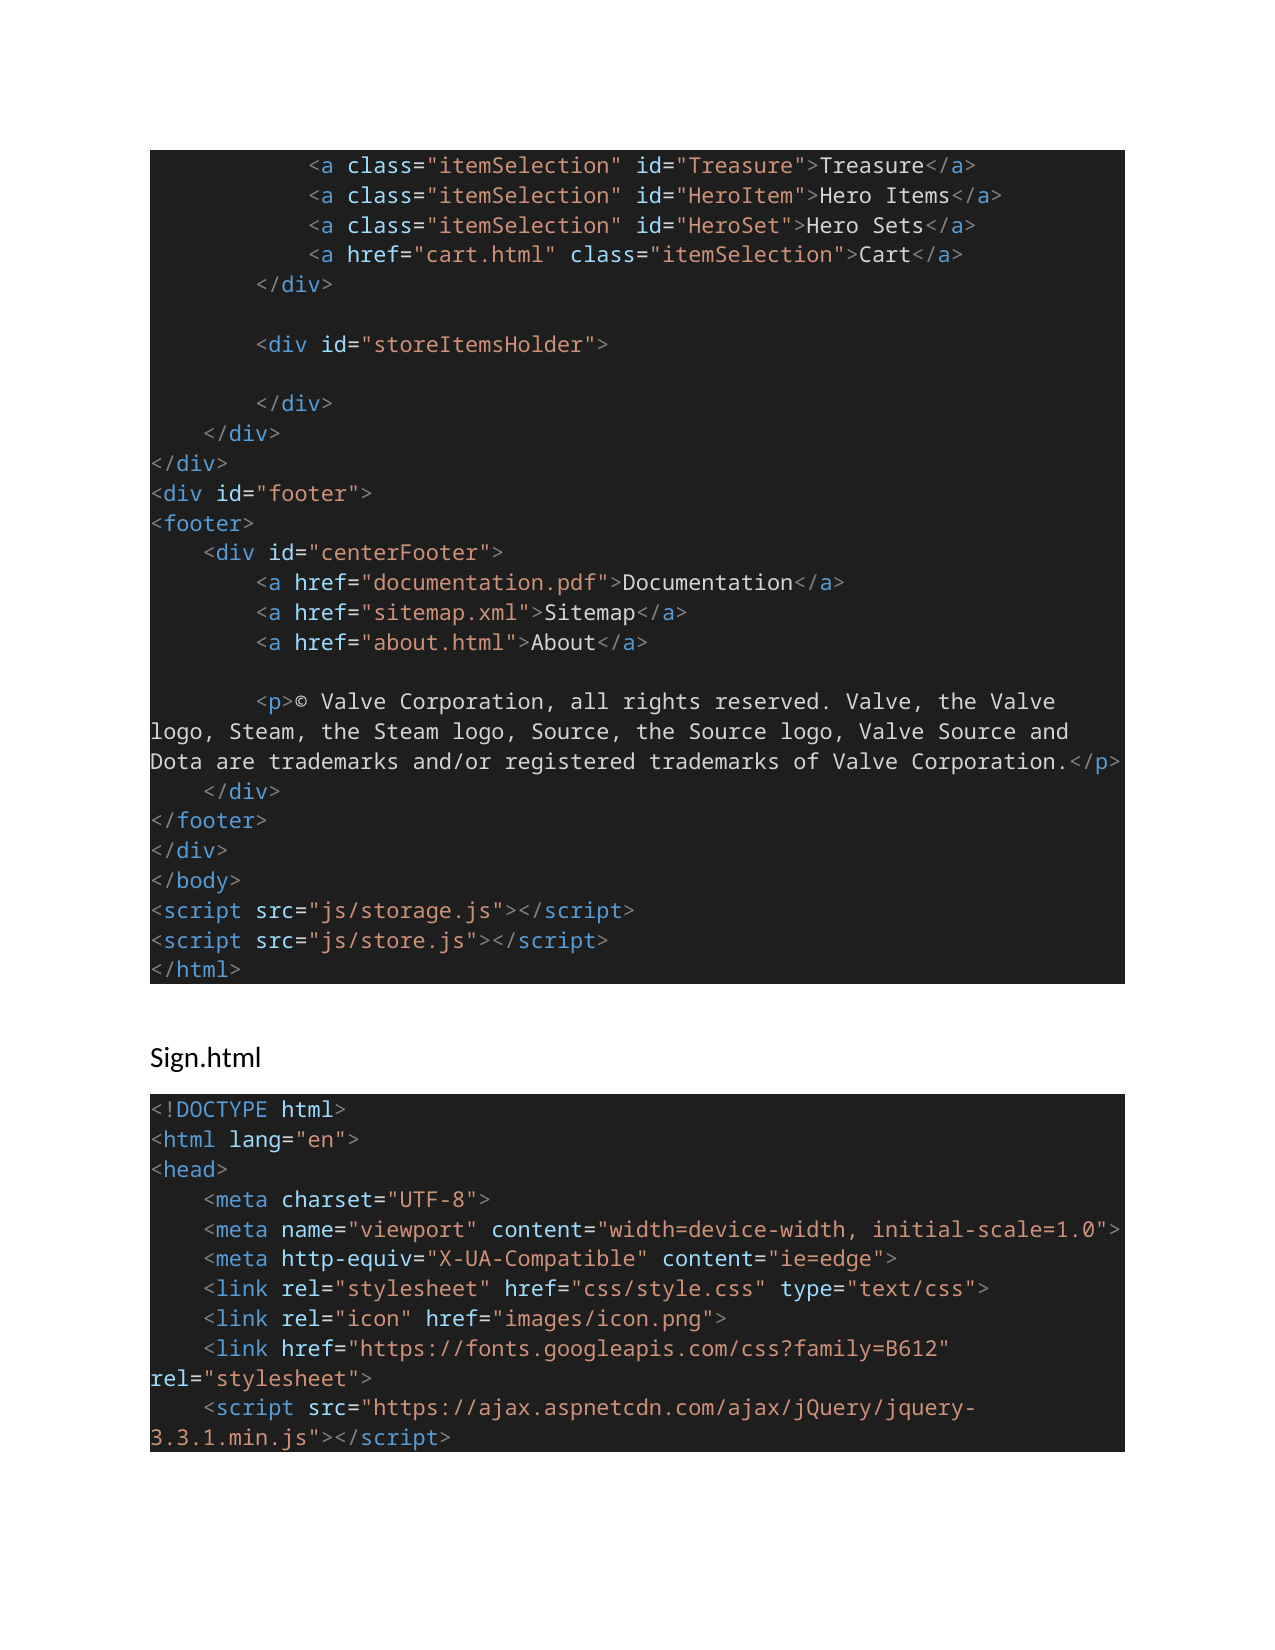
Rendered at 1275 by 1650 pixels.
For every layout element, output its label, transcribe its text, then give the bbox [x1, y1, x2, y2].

text <link rel="icon" href="images/icon.png"> [150, 1303, 1125, 1333]
text </div> [150, 448, 1125, 478]
text <div id="storeItemsHolder"> [150, 329, 1125, 358]
text <div id="centerFooter"> [150, 537, 1125, 567]
text </div> [150, 776, 1125, 805]
text <meta charset="UTF-8"> [150, 1184, 1125, 1213]
text <a href="sitemap.xml">Sitemap</a> [150, 597, 1125, 627]
text <link rel="stylesheet" href="css/style.css" type="text/css"> [150, 1273, 1125, 1303]
text </div> [150, 418, 1125, 448]
text <p>© Valve Corporation, all rights reserved. Valve, the Valve logo, Steam, the Steam logo, Source, the Source logo, Valve Source and Dota are trademarks and/or registered trademarks of Valve Corporation.</p> [150, 686, 1125, 776]
text <!DOCTYPE html> [150, 1094, 1125, 1124]
text <meta http-equiv="X-UA-Compatible" content="ie=edge"> [150, 1243, 1125, 1273]
text </footer> [150, 805, 1125, 835]
text <a href="documentation.pdf">Documentation</a> [150, 567, 1125, 597]
text <a class="itemSelection" id="Treasure">Treasure</a> [150, 150, 1125, 180]
text </body> [150, 865, 1125, 895]
text <script src="js/store.js"></script> [150, 924, 1125, 954]
text <footer> [150, 507, 1125, 537]
text </div> [150, 388, 1125, 418]
text <div id="footer"> [150, 478, 1125, 507]
text <a class="itemSelection" id="HeroSet">Hero Sets</a> [150, 209, 1125, 239]
text <head> [150, 1154, 1125, 1184]
text Sign.html [150, 1039, 1125, 1075]
text </div> [150, 269, 1125, 299]
text <script src="js/storage.js"></script> [150, 895, 1125, 924]
text <html lang="en"> [150, 1124, 1125, 1154]
text <script src="https://ajax.aspnetcdn.com/ajax/jQuery/jquery-3.3.1.min.js"></script> [150, 1392, 1125, 1452]
text </html> [150, 954, 1125, 984]
text <meta name="viewport" content="width=device-width, initial-scale=1.0"> [150, 1213, 1125, 1243]
text <a href="about.html">About</a> [150, 627, 1125, 656]
text <link href="https://fonts.googleapis.com/css?family=B612" rel="stylesheet"> [150, 1333, 1125, 1392]
text <a class="itemSelection" id="HeroItem">Hero Items</a> [150, 180, 1125, 209]
text </div> [150, 835, 1125, 865]
text <a href="cart.html" class="itemSelection">Cart</a> [150, 239, 1125, 269]
